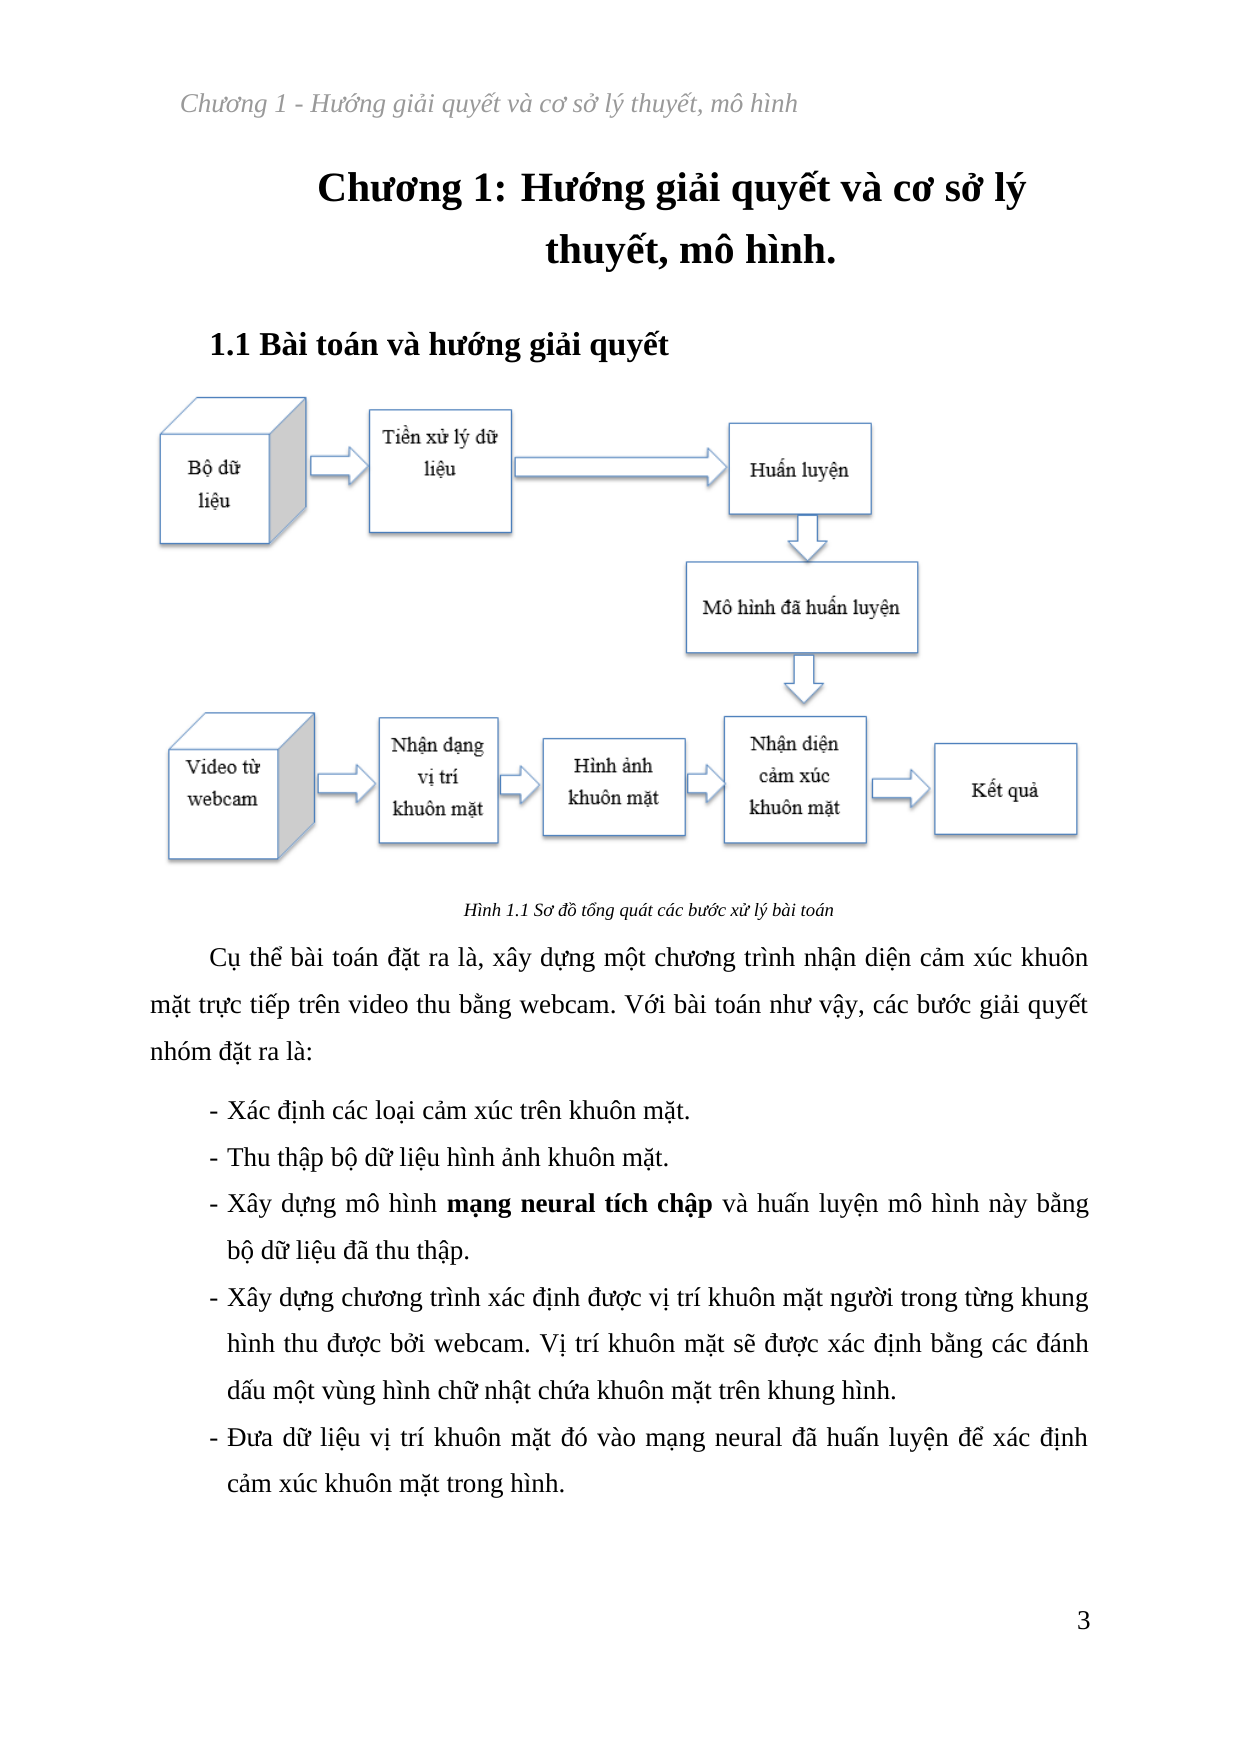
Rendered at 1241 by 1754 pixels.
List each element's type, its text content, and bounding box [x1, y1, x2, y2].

subtitle 1.1 Bài toán và hướng giải quyết [150, 324, 1090, 363]
list Thu thập bộ dữ liệu hình ảnh khuôn mặt. [209, 1141, 1090, 1172]
text Cụ thể bài toán đặt ra là, xây dựng một chương trình nhận diện cảm xúc khuôn mặt trực tiếp trên video thu bằng webcam. Với bài toán như vậy, các bước giải quyết nhóm đặt ra là: [150, 941, 1090, 1066]
list Xác định các loại cảm xúc trên khuôn mặt. [209, 1094, 1090, 1125]
subtitle Hướng giải quyết và cơ sở lý thuyết, mô hình. [253, 162, 1090, 273]
picture [150, 386, 1091, 878]
list Đưa dữ liệu vị trí khuôn mặt đó vào mạng neural đã huấn luyện để xác định cảm xúc khuôn mặt trong hình. [209, 1421, 1090, 1498]
list Xây dựng chương trình xác định được vị trí khuôn mặt người trong từng khung hình thu được bởi webcam. Vị trí khuôn mặt sẽ được xác định bằng các đánh dấu một vùng hình chữ nhật chứa khuôn mặt trên khung hình. [209, 1281, 1090, 1405]
list Xây dựng mô hình mạng neural tích chập và huấn luyện mô hình này bằng bộ dữ liệu đã thu thập. [209, 1187, 1090, 1265]
